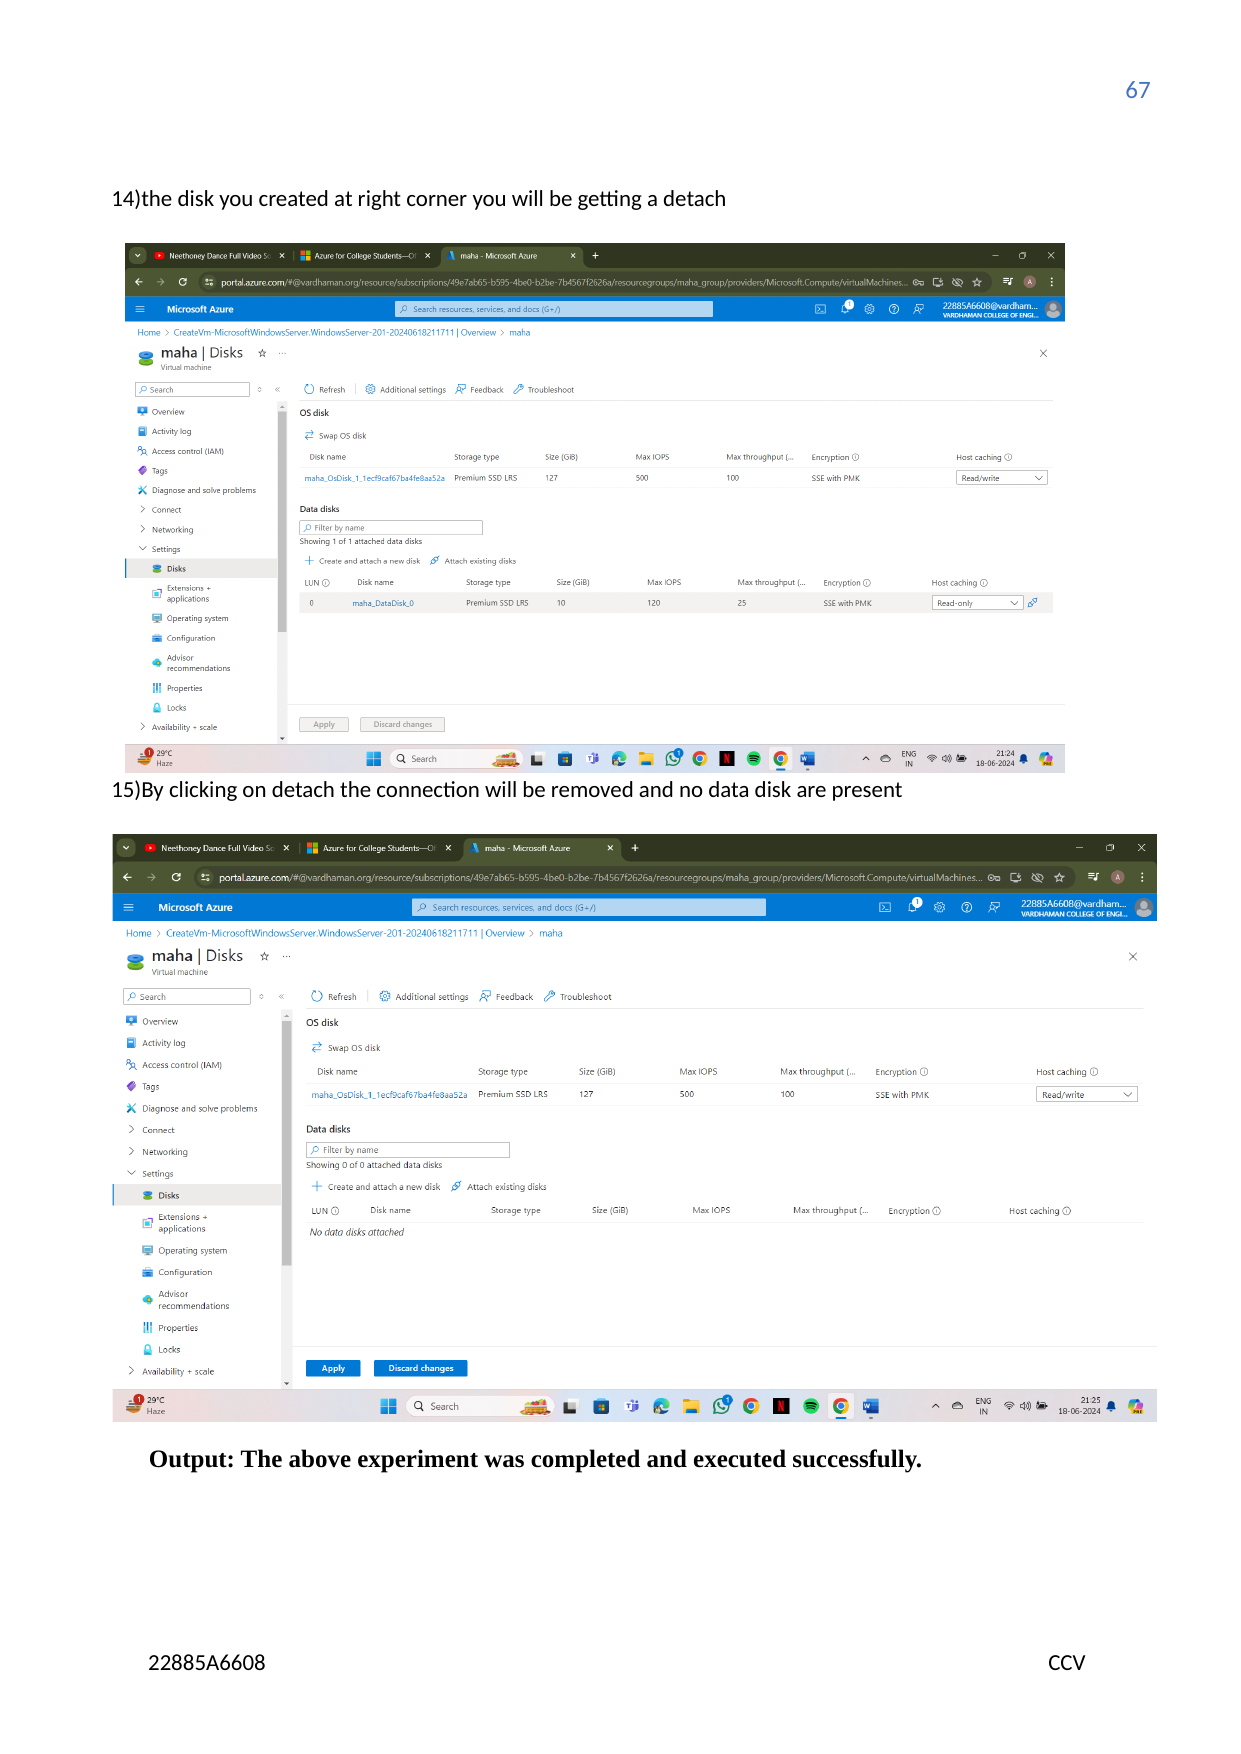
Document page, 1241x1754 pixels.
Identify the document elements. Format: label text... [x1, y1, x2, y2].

text Output: The above experiment was completed and executed successfully. [112, 1444, 927, 1473]
text 15)By clicking on detach the connection will be removed and no data disk are present [111, 775, 1129, 803]
picture [112, 834, 1157, 1422]
picture [125, 243, 1065, 773]
text 14)the disk you created at right corner you will be getting a detach [111, 184, 1129, 212]
